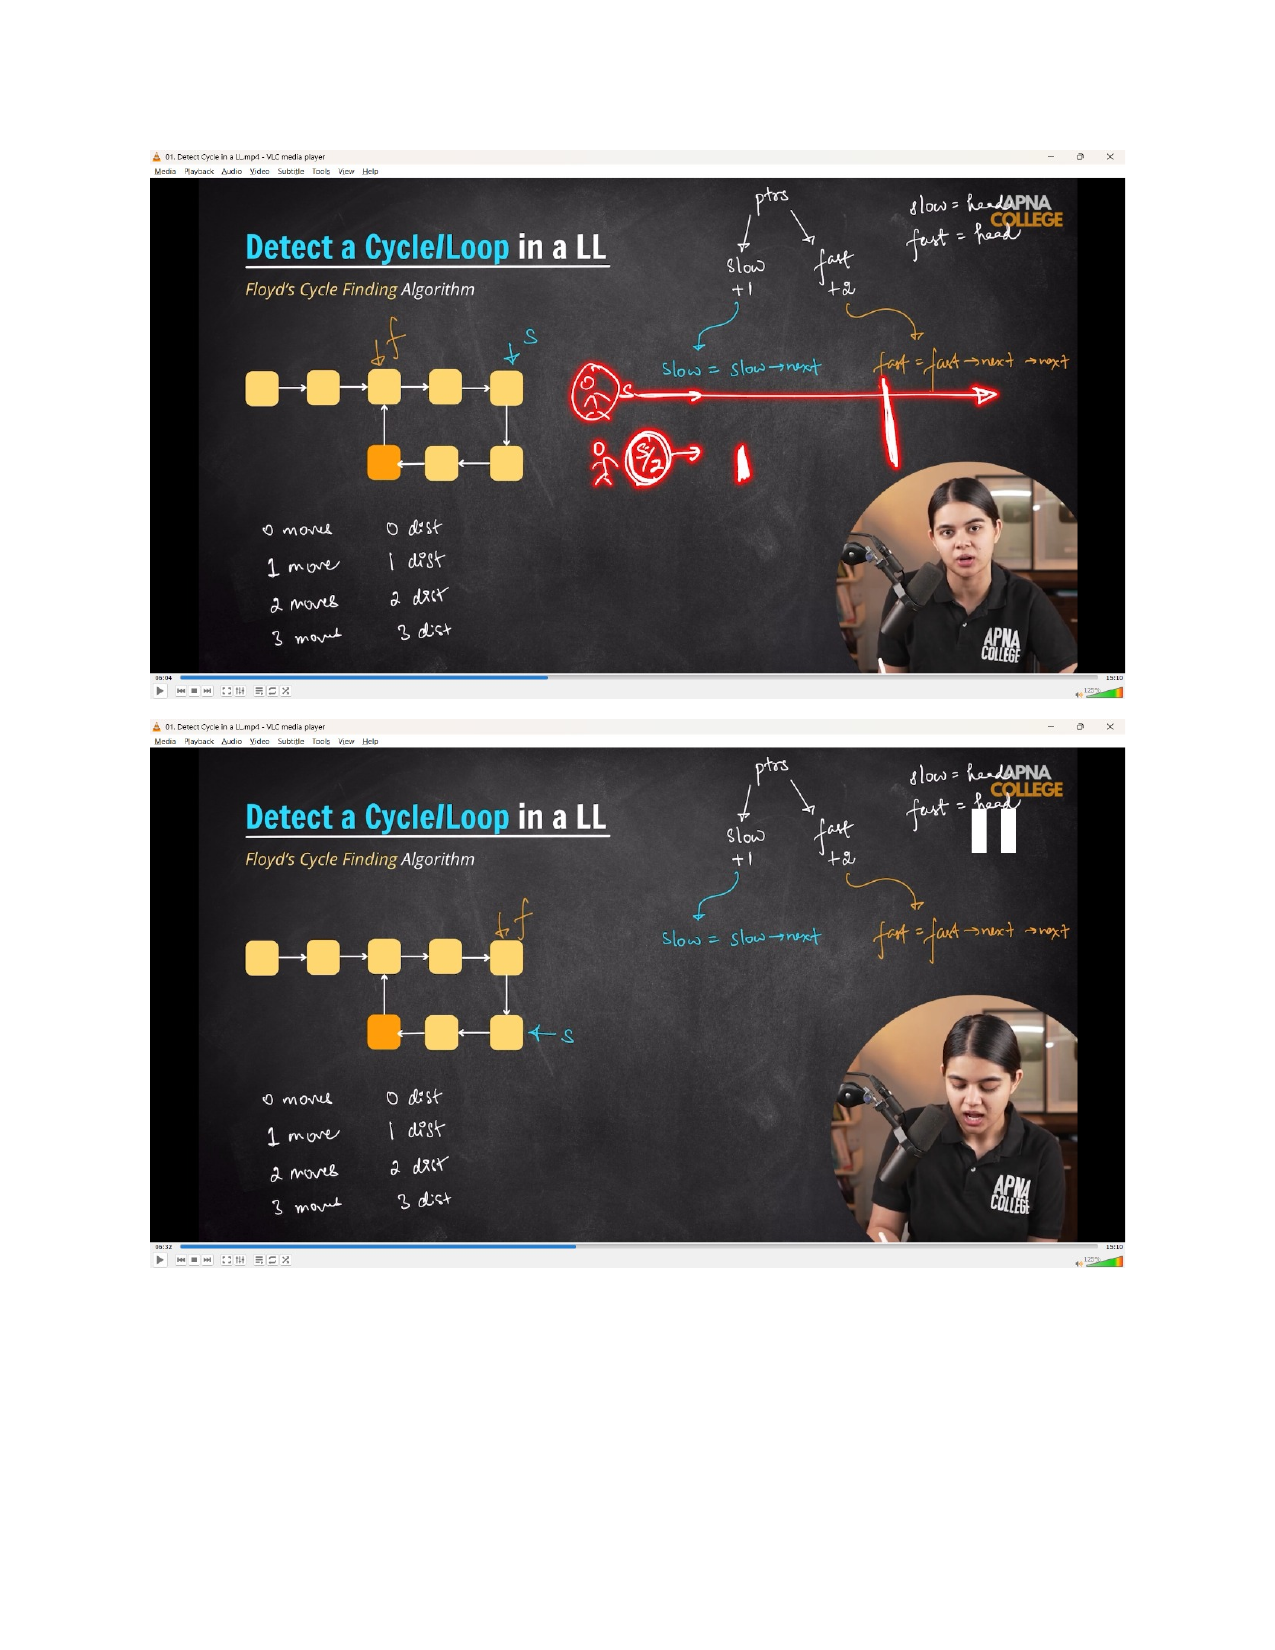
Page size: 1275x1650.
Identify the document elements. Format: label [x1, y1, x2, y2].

picture [150, 150, 1125, 699]
picture [150, 719, 1125, 1268]
